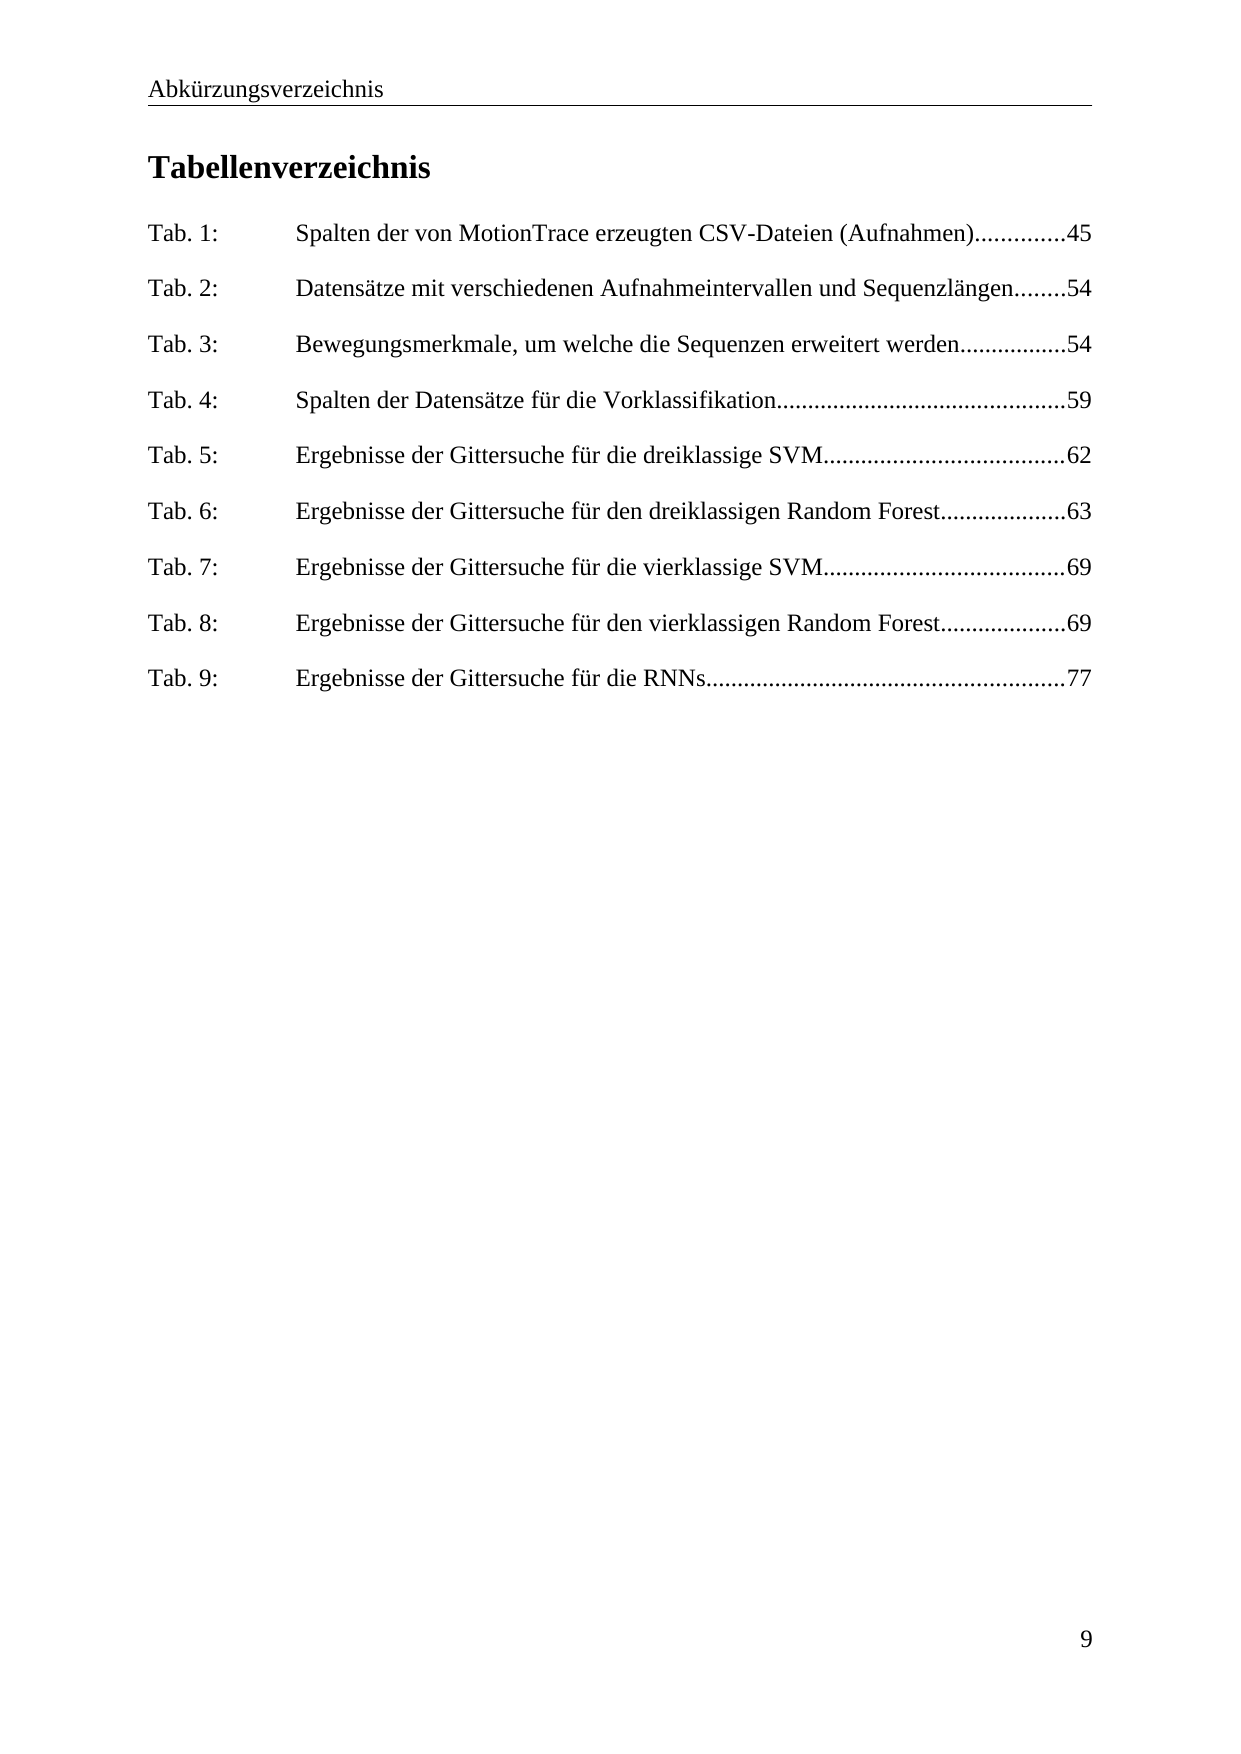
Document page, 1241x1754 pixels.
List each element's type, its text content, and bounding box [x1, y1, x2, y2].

text Tab. 9: Ergebnisse der Gittersuche für die RNNs 77 [148, 663, 1092, 692]
text Tab. 4: Spalten der Datensätze für die Vorklassifikation 59 [148, 385, 1092, 414]
text Tab. 5: Ergebnisse der Gittersuche für die dreiklassige SVM 62 [148, 441, 1092, 469]
text Tab. 6: Ergebnisse der Gittersuche für den dreiklassigen Random Forest 63 [148, 496, 1092, 525]
text Tab. 3: Bewegungsmerkmale, um welche die Sequenzen erweitert werden 54 [148, 329, 1092, 358]
subtitle Tabellenverzeichnis [148, 148, 1092, 186]
text Tab. 2: Datensätze mit verschiedenen Aufnahmeintervallen und Sequenzlängen 54 [148, 273, 1092, 302]
text Tab. 1: Spalten der von MotionTrace erzeugten CSV-Dateien (Aufnahmen) 45 [148, 218, 1092, 246]
text Tab. 8: Ergebnisse der Gittersuche für den vierklassigen Random Forest 69 [148, 608, 1092, 637]
text Tab. 7: Ergebnisse der Gittersuche für die vierklassige SVM 69 [148, 552, 1092, 581]
